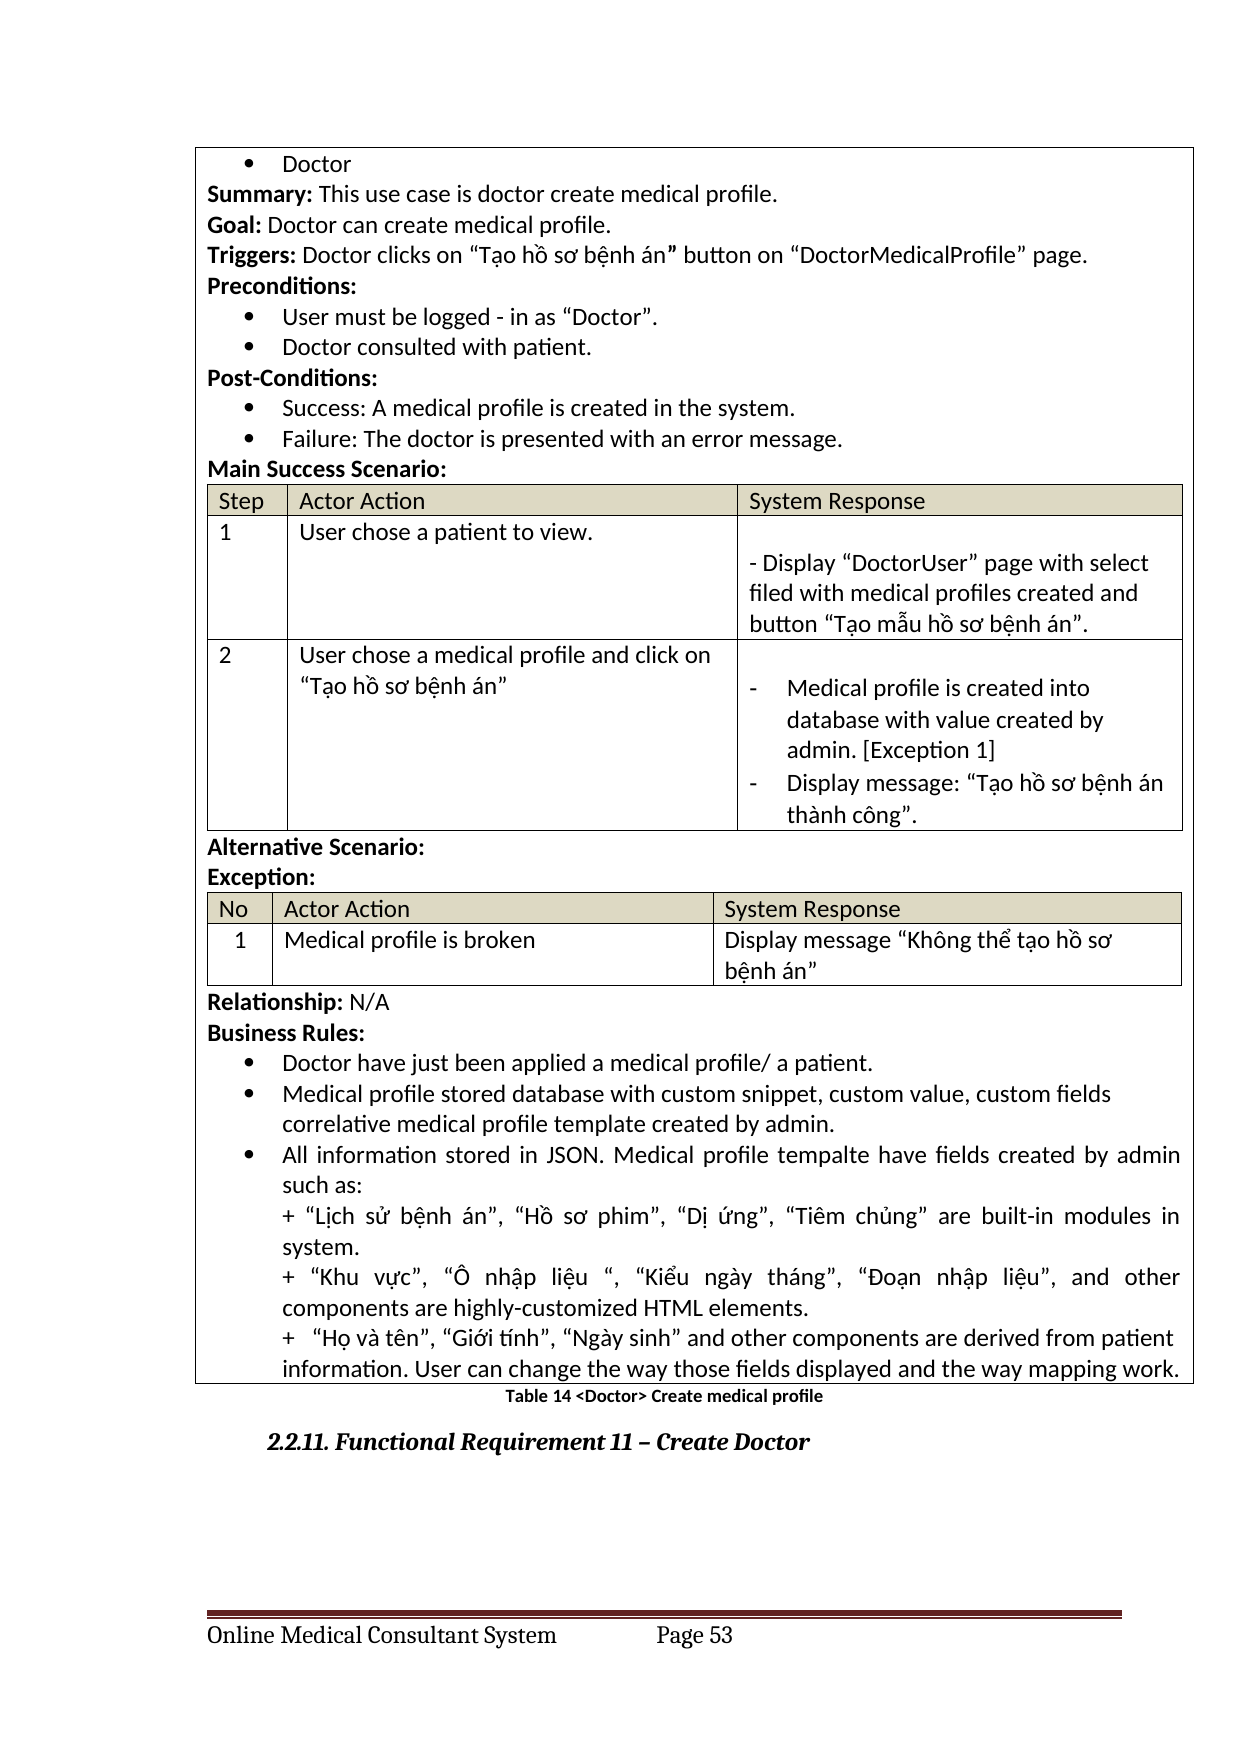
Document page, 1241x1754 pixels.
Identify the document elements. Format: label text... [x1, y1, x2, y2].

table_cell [196, 148, 1193, 1383]
subtitle Functional Requirement 11 – Create Doctor [267, 1428, 1122, 1457]
